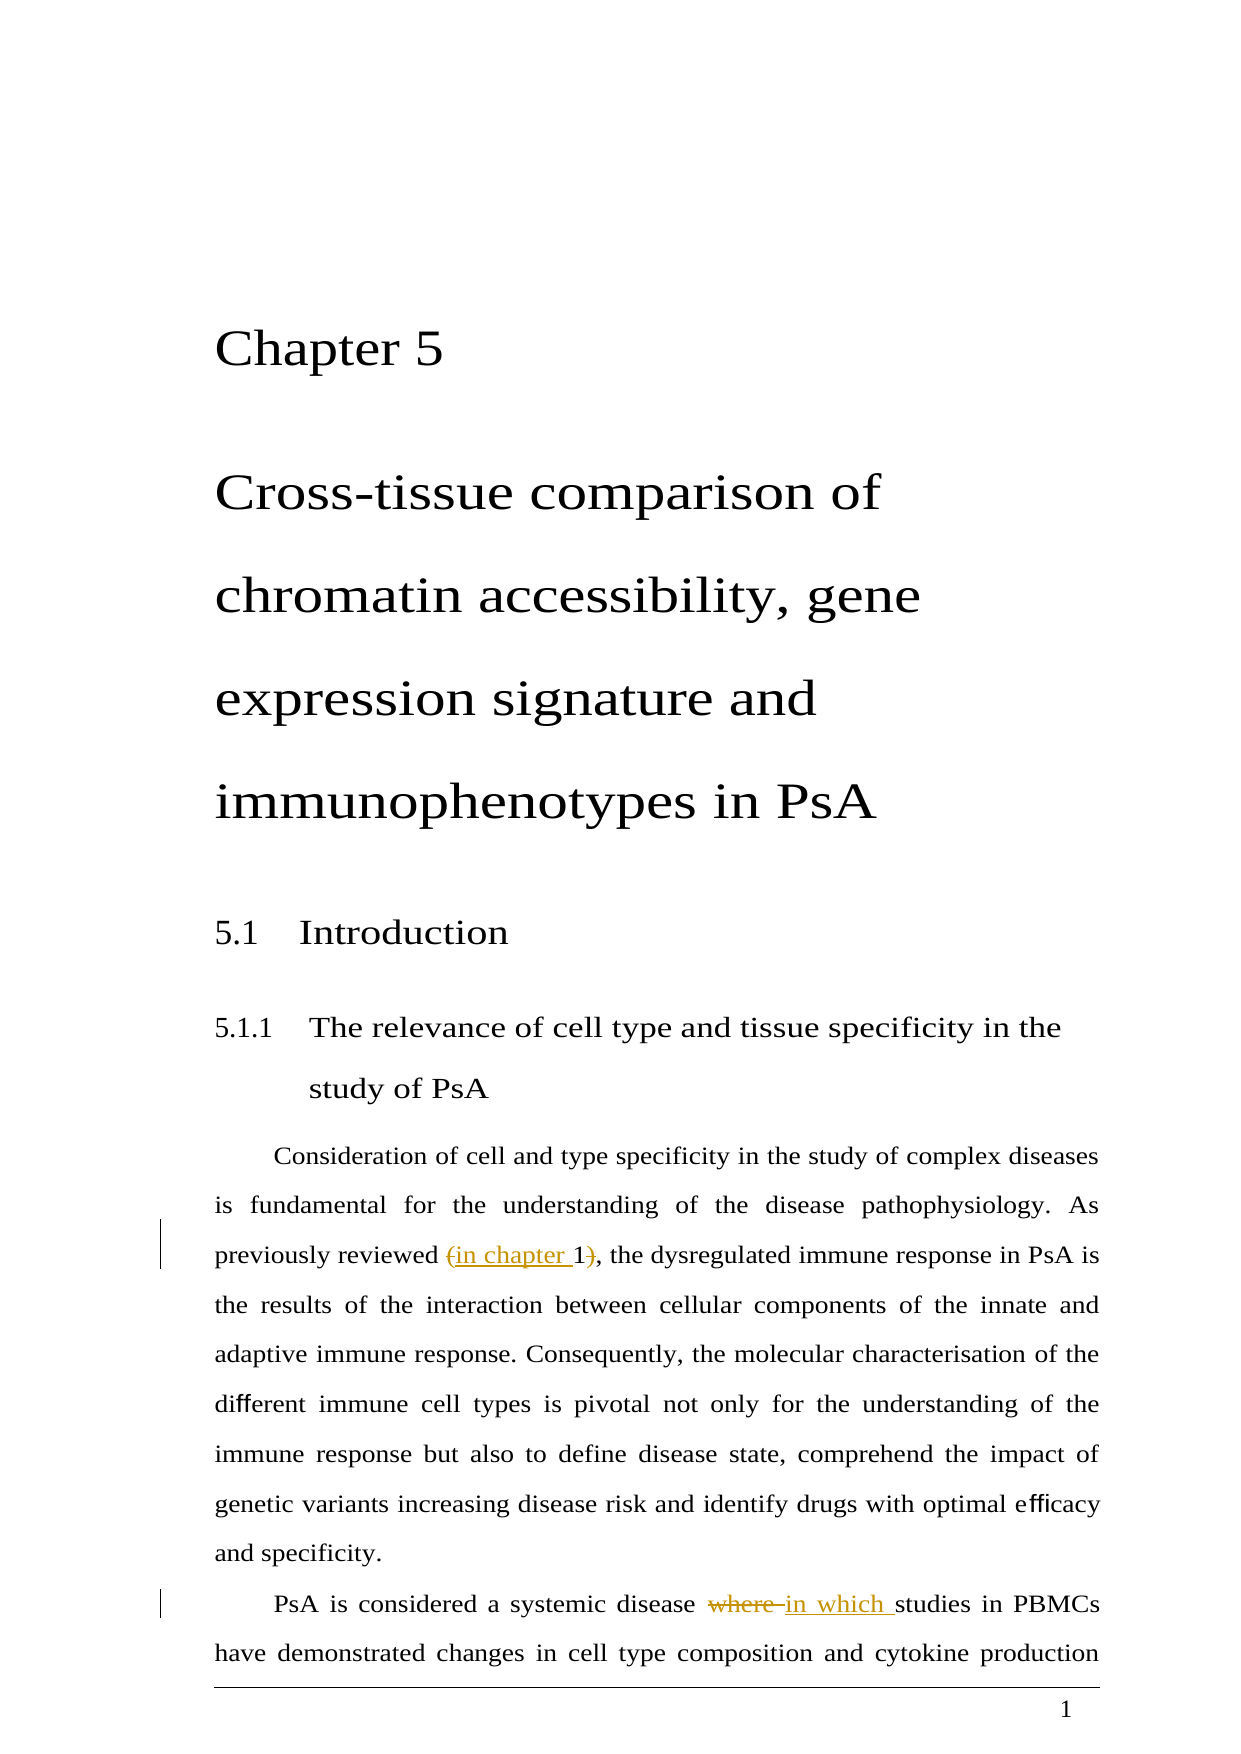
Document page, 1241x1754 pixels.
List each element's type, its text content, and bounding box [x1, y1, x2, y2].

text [214, 1589, 1101, 1667]
text Cross-tissue comparison of chromatin accessibility, gene expression signature and immunophenotypes in PsA [214, 462, 1139, 829]
subtitle Introduction [214, 911, 1148, 952]
text Chapter 5 [214, 317, 1148, 376]
subtitle The relevance of cell type and tissue specificity in the study of PsA [214, 1010, 1100, 1105]
text Consideration of cell and type specificity in the study of complex diseases is fundamental for the understanding of the disease pathophysiology. As previously reviewed 1, the dysregulated immune response in PsA is the results of the interaction between cellular components of the innate and adaptive immune response. Consequently, the molecular characterisation of the different immune cell types is pivotal not only for the understanding of the immune response but also to define disease state, comprehend the impact of genetic variants increasing disease risk and identify drugs with optimal efficacy and specificity. [214, 1141, 1101, 1567]
